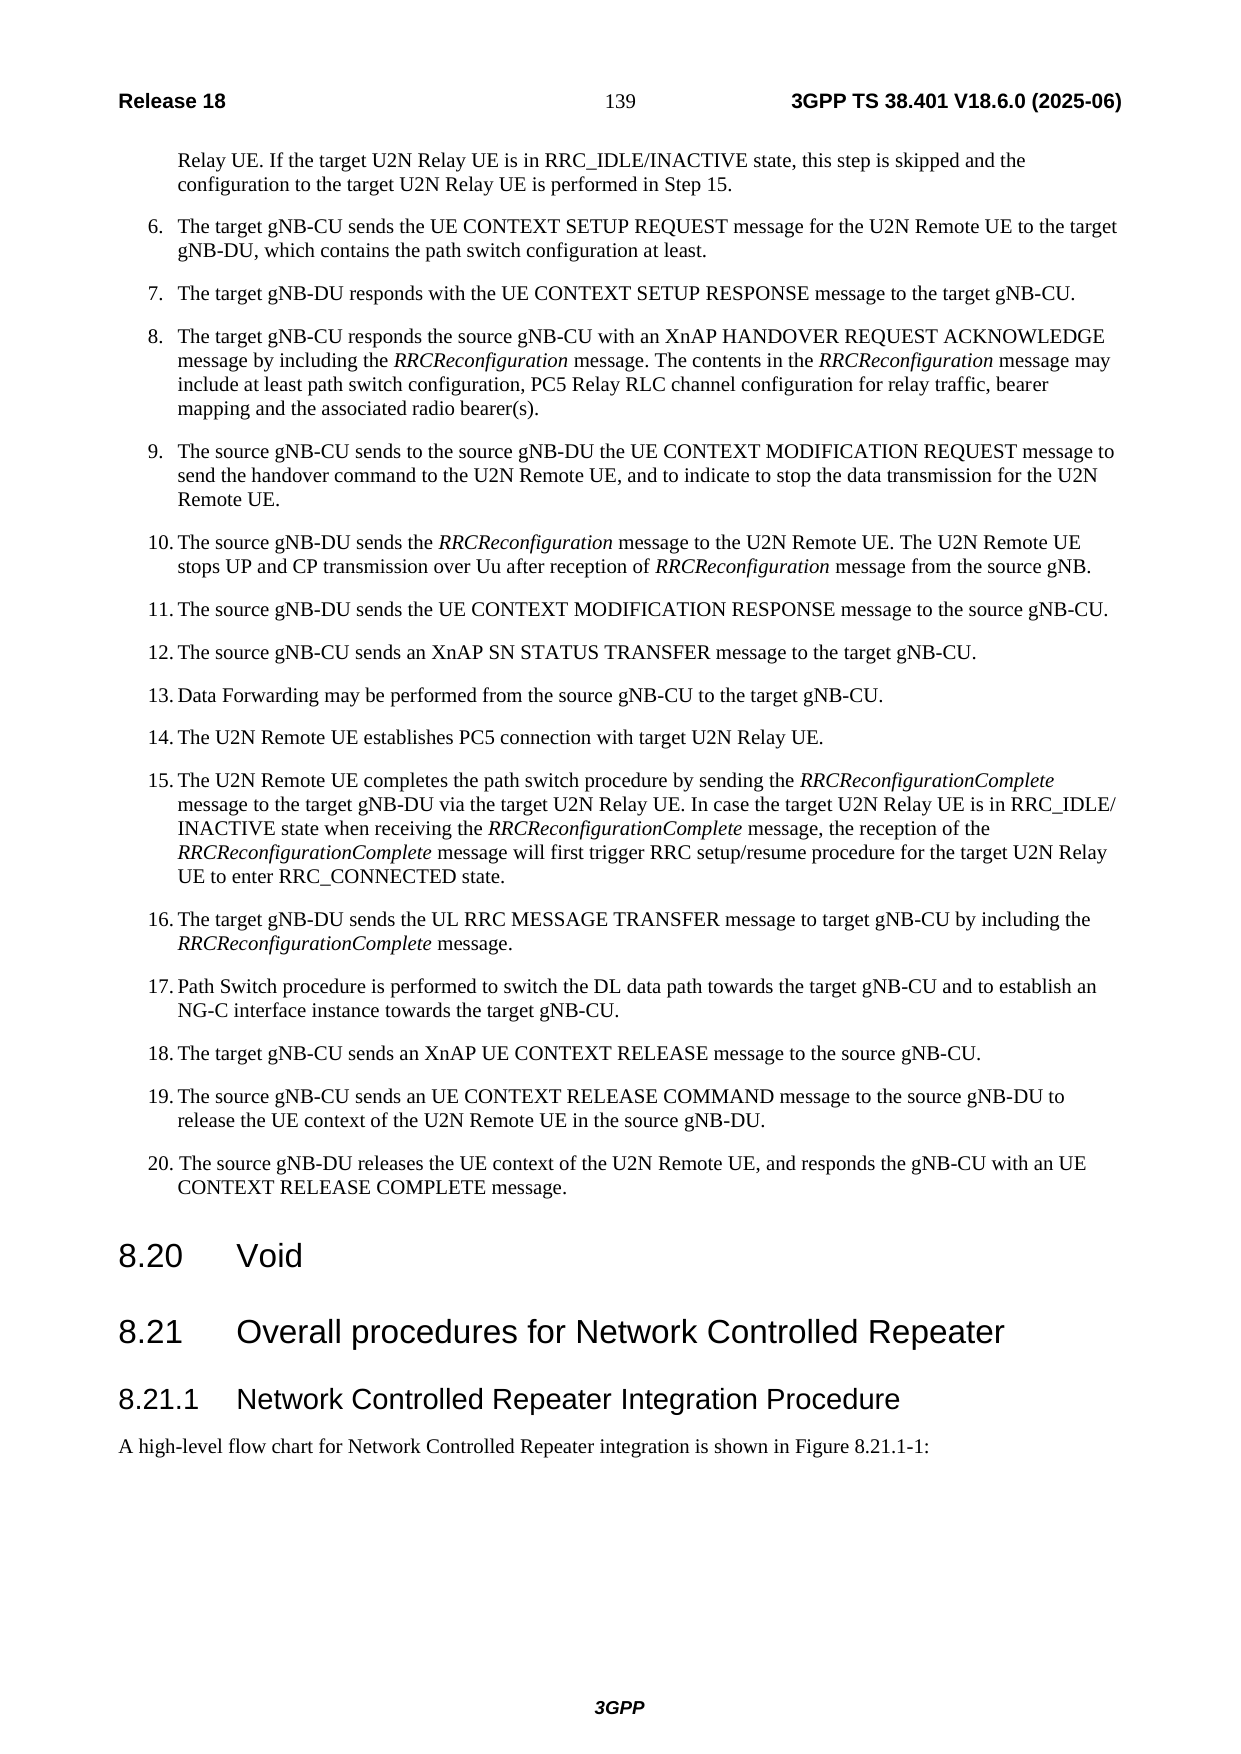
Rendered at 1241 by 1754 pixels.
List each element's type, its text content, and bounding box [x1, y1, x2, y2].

text 18. The target gNB-CU sends an XnAP UE CONTEXT RELEASE message to the source gNB-CU. [148, 1041, 1122, 1065]
text A high-level flow chart for Network Controlled Repeater integration is shown in Figure 8.21.1-1: [118, 1434, 1122, 1458]
text 15. The U2N Remote UE completes the path switch procedure by sending the RRCReconfigurationComplete message to the target gNB-DU via the target U2N Relay UE. In case the target U2N Relay UE is in RRC_IDLE/ INACTIVE state when receiving the RRCReconfigurationComplete message, the reception of the RRCReconfigurationComplete message will first trigger RRC setup/resume procedure for the target U2N Relay UE to enter RRC_CONNECTED state. [148, 768, 1122, 888]
text 13. Data Forwarding may be performed from the source gNB-CU to the target gNB-CU. [148, 682, 1122, 707]
text 16. The target gNB-DU sends the UL RRC MESSAGE TRANSFER message to target gNB-CU by including the RRCReconfigurationComplete message. [148, 907, 1122, 955]
subtitle 8.20 Void [118, 1236, 1122, 1275]
text 8. The target gNB-CU responds the source gNB-CU with an XnAP HANDOVER REQUEST ACKNOWLEDGE message by including the RRCReconfiguration message. The contents in the RRCReconfiguration message may include at least path switch configuration, PC5 Relay RLC channel configuration for relay traffic, bearer mapping and the associated radio bearer(s). [148, 324, 1122, 420]
subtitle 8.21 Overall procedures for Network Controlled Repeater [118, 1312, 1122, 1351]
text 9. The source gNB-CU sends to the source gNB-DU the UE CONTEXT MODIFICATION REQUEST message to send the handover command to the U2N Remote UE, and to indicate to stop the data transmission for the U2N Remote UE. [148, 439, 1122, 511]
text 20. The source gNB-DU releases the UE context of the U2N Remote UE, and responds the gNB-CU with an UE CONTEXT RELEASE COMPLETE message. [148, 1151, 1122, 1199]
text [148, 147, 1122, 196]
text 7. The target gNB-DU responds with the UE CONTEXT SETUP RESPONSE message to the target gNB-CU. [148, 281, 1122, 305]
text 17. Path Switch procedure is performed to switch the DL data path towards the target gNB-CU and to establish an NG-C interface instance towards the target gNB-CU. [148, 974, 1122, 1022]
text 19. The source gNB-CU sends an UE CONTEXT RELEASE COMMAND message to the source gNB-DU to release the UE context of the U2N Remote UE in the source gNB-DU. [148, 1084, 1122, 1132]
subtitle 8.21.1 Network Controlled Repeater Integration Procedure [118, 1382, 1122, 1415]
text 14. The U2N Remote UE establishes PC5 connection with target U2N Relay UE. [148, 725, 1122, 749]
text 6. The target gNB-CU sends the UE CONTEXT SETUP REQUEST message for the U2N Remote UE to the target gNB-DU, which contains the path switch configuration at least. [148, 214, 1122, 262]
text 12. The source gNB-CU sends an XnAP SN STATUS TRANSFER message to the target gNB-CU. [148, 640, 1122, 664]
text 11. The source gNB-DU sends the UE CONTEXT MODIFICATION RESPONSE message to the source gNB-CU. [148, 597, 1122, 621]
text 10. The source gNB-DU sends the RRCReconfiguration message to the U2N Remote UE. The U2N Remote UE stops UP and CP transmission over Uu after reception of RRCReconfiguration message from the source gNB. [148, 530, 1122, 578]
